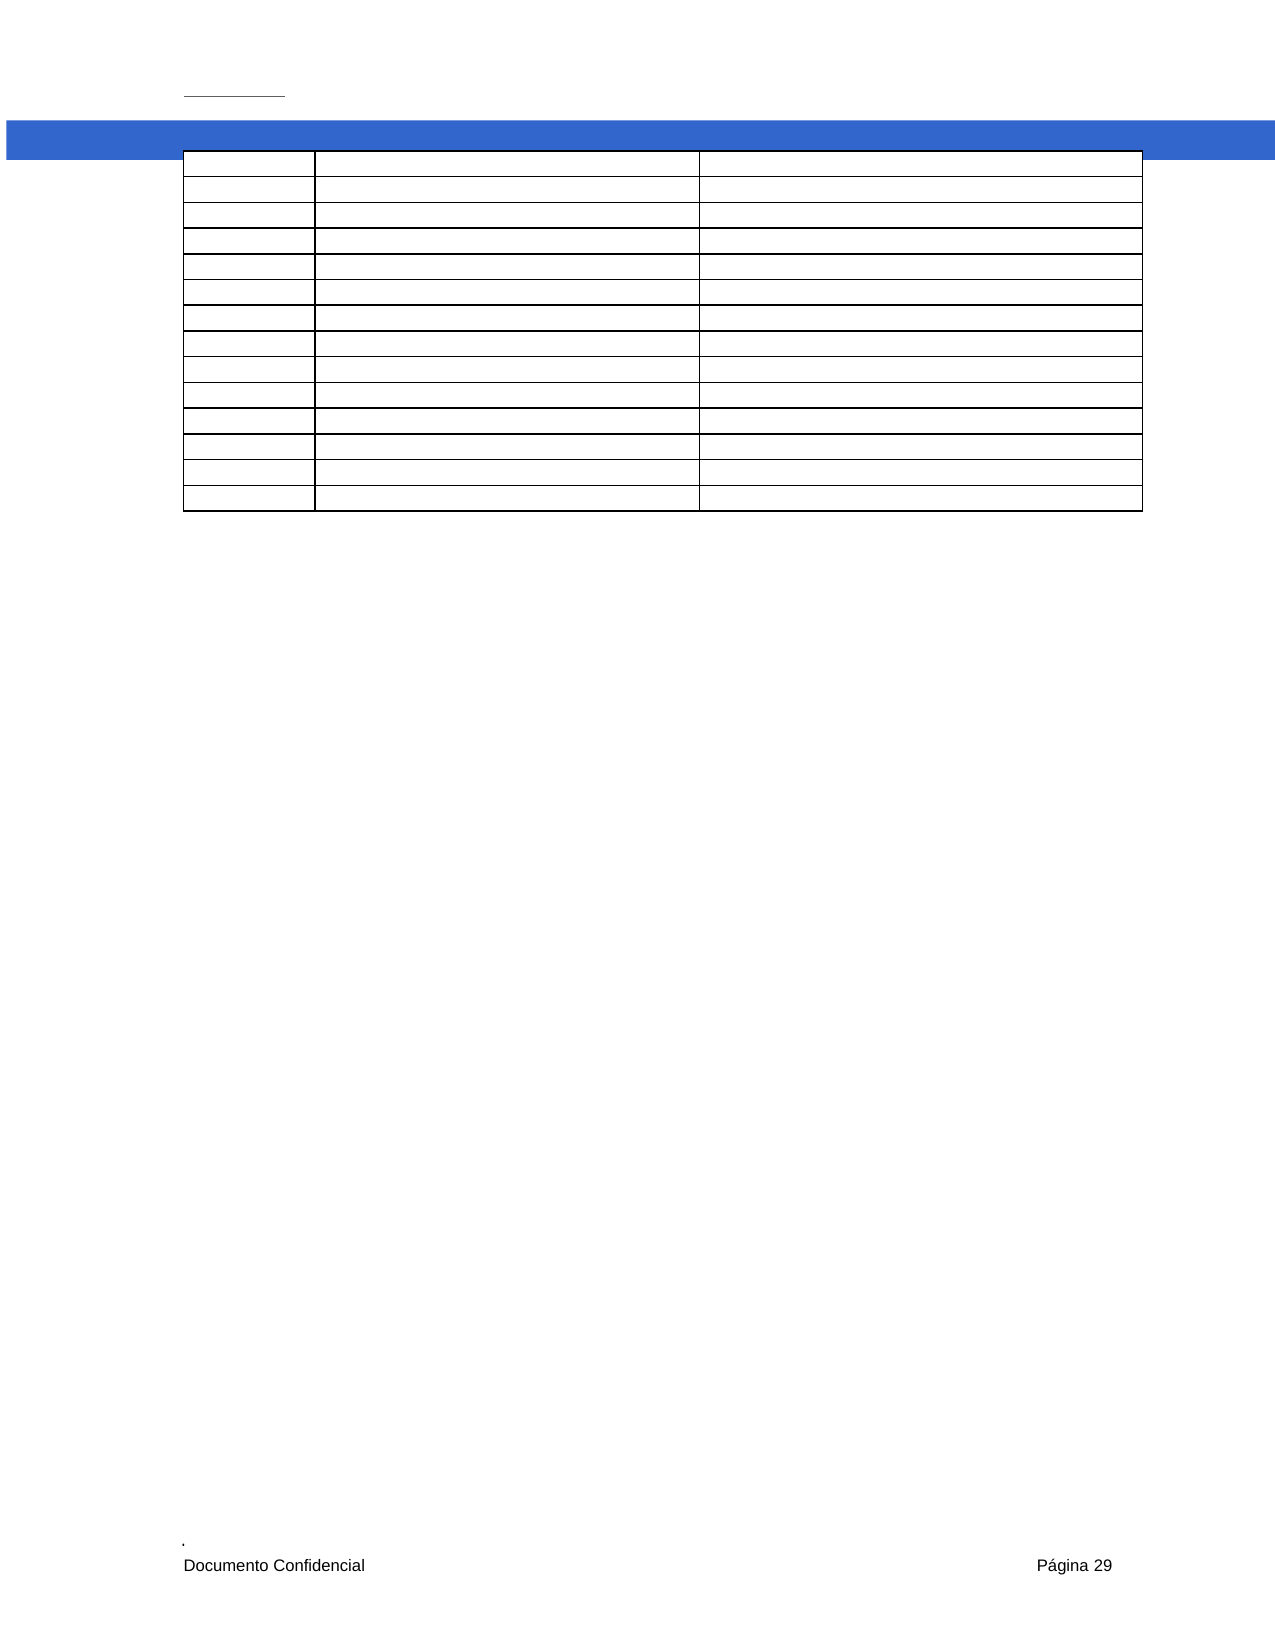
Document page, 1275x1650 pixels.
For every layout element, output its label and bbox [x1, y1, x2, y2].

table_cell [184, 306, 314, 330]
table_cell [316, 486, 699, 510]
table_cell [184, 229, 314, 253]
table_cell [316, 177, 699, 201]
table_cell [316, 409, 699, 433]
table_cell [184, 280, 314, 304]
table_cell [184, 383, 314, 407]
table_cell [316, 152, 699, 176]
table_cell [184, 435, 314, 459]
table_cell [700, 435, 1142, 459]
table_cell [700, 409, 1142, 433]
table_cell [184, 460, 314, 484]
table_cell [316, 383, 699, 407]
table_cell [316, 435, 699, 459]
table_cell [700, 203, 1142, 227]
table_cell [700, 486, 1142, 510]
table_cell [700, 280, 1142, 304]
table_cell [316, 357, 699, 382]
table_cell [184, 332, 314, 356]
table_cell [700, 357, 1142, 382]
table_cell [316, 460, 699, 484]
table_cell [316, 332, 699, 356]
table_cell [316, 255, 699, 279]
table_cell [700, 332, 1142, 356]
table_cell [184, 255, 314, 279]
table_cell [700, 177, 1142, 201]
table_cell [316, 229, 699, 253]
table_cell [700, 255, 1142, 279]
table_cell [700, 229, 1142, 253]
table_cell [184, 203, 314, 227]
table_cell [184, 486, 314, 510]
table_cell [184, 409, 314, 433]
table_cell [700, 152, 1142, 176]
table_cell [700, 383, 1142, 407]
table_cell [184, 152, 314, 176]
table_cell [316, 280, 699, 304]
table_cell [184, 177, 314, 201]
table_cell [316, 306, 699, 330]
table_cell [700, 306, 1142, 330]
table_cell [700, 460, 1142, 484]
table_cell [184, 357, 314, 382]
table_cell [316, 203, 699, 227]
